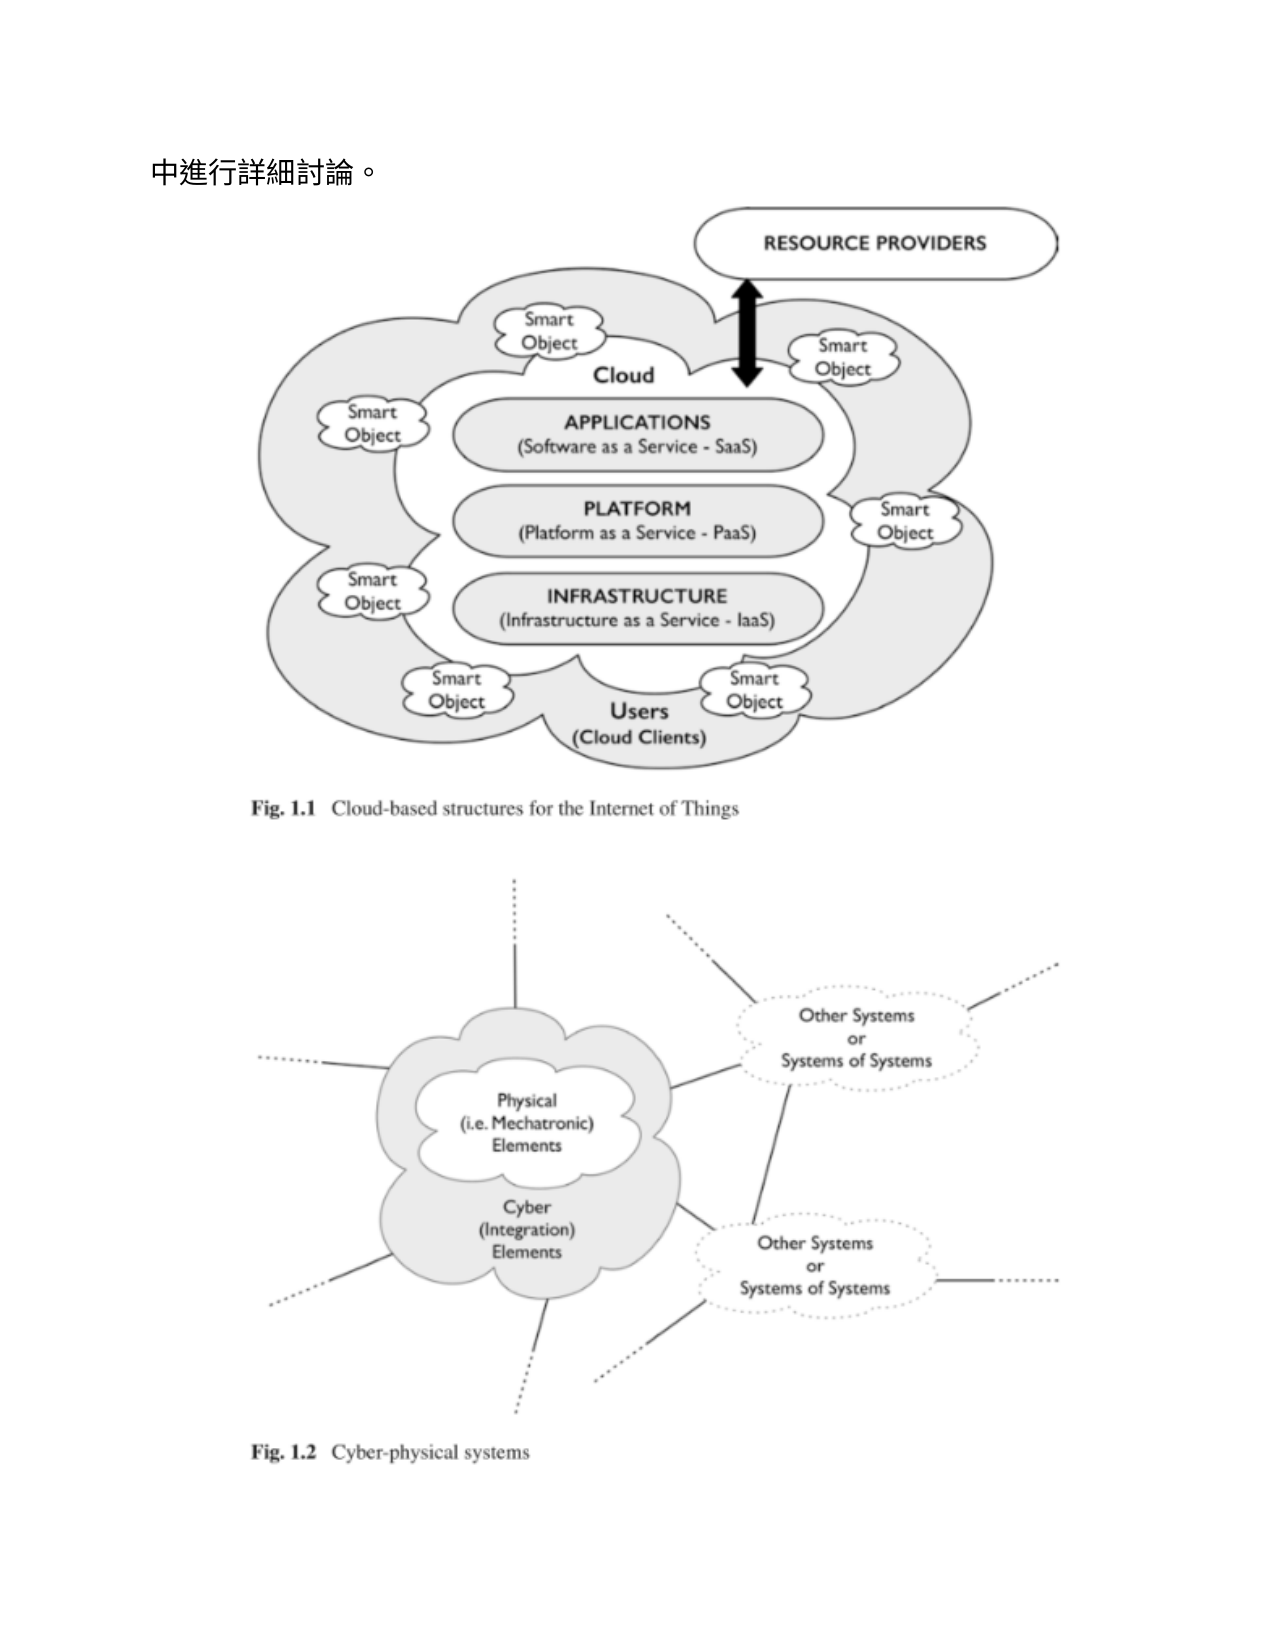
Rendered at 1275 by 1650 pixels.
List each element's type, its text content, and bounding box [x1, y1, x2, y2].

picture [150, 195, 1154, 1497]
text 2014年，在瑞典卡爾斯塔德舉行的機電一體化論壇會議上，來自世界各地的許多從業人員被要求以簡單的方式提供他們對機電一體化在未來幾年所面臨的最重大挑戰的看法及收到的響應如圖1.5所示，並將在本章的以下各節中進行詳細討論。 [150, 150, 1125, 195]
